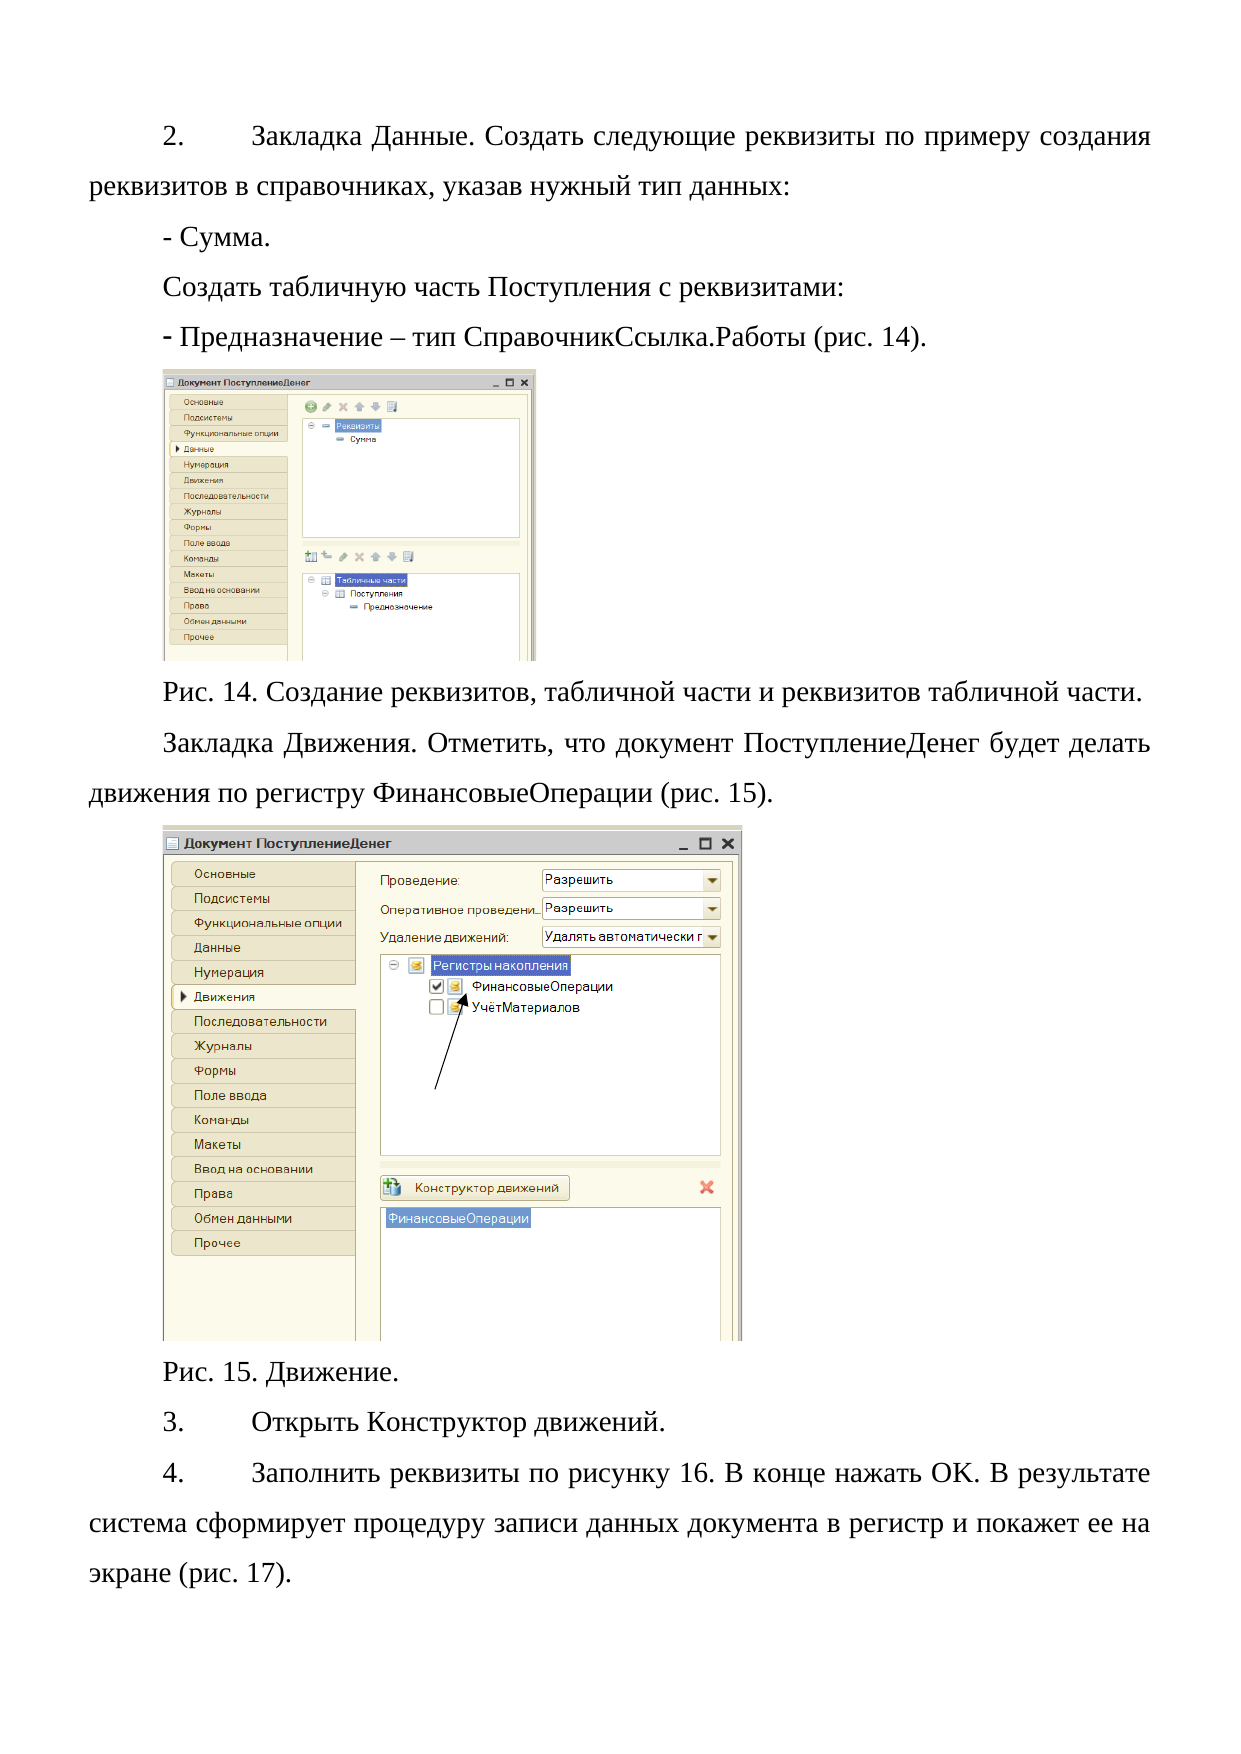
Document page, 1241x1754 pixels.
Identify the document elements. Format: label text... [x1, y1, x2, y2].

list Рис. 14. Создание реквизитов, табличной части и реквизитов табличной части. [88, 674, 1152, 708]
list Предназначение – тип СправочникСсылка.Работы (рис. 14). [88, 319, 1152, 353]
list Закладка Данные. Создать следующие реквизиты по примеру создания реквизитов в справочниках, указав нужный тип данных: [88, 118, 1152, 202]
picture [162, 825, 743, 1341]
list Заполнить реквизиты по рисунку 16. В конце нажать OK. В результате система сформирует процедуру записи данных документа в регистр и покажет ее на экране (рис. 17). [88, 1455, 1152, 1589]
list Закладка Движения. Отметить, что документ ПоступлениеДенег будет делать движения по регистру ФинансовыеОперации (рис. 15). [88, 725, 1152, 808]
list Открыть Конструктор движений. [88, 1404, 1152, 1438]
list - Сумма. [88, 219, 1152, 252]
list Создать табличную часть Поступления с реквизитами: [88, 269, 1152, 303]
picture [162, 369, 537, 661]
list Рис. 15. Движение. [88, 1354, 1152, 1388]
